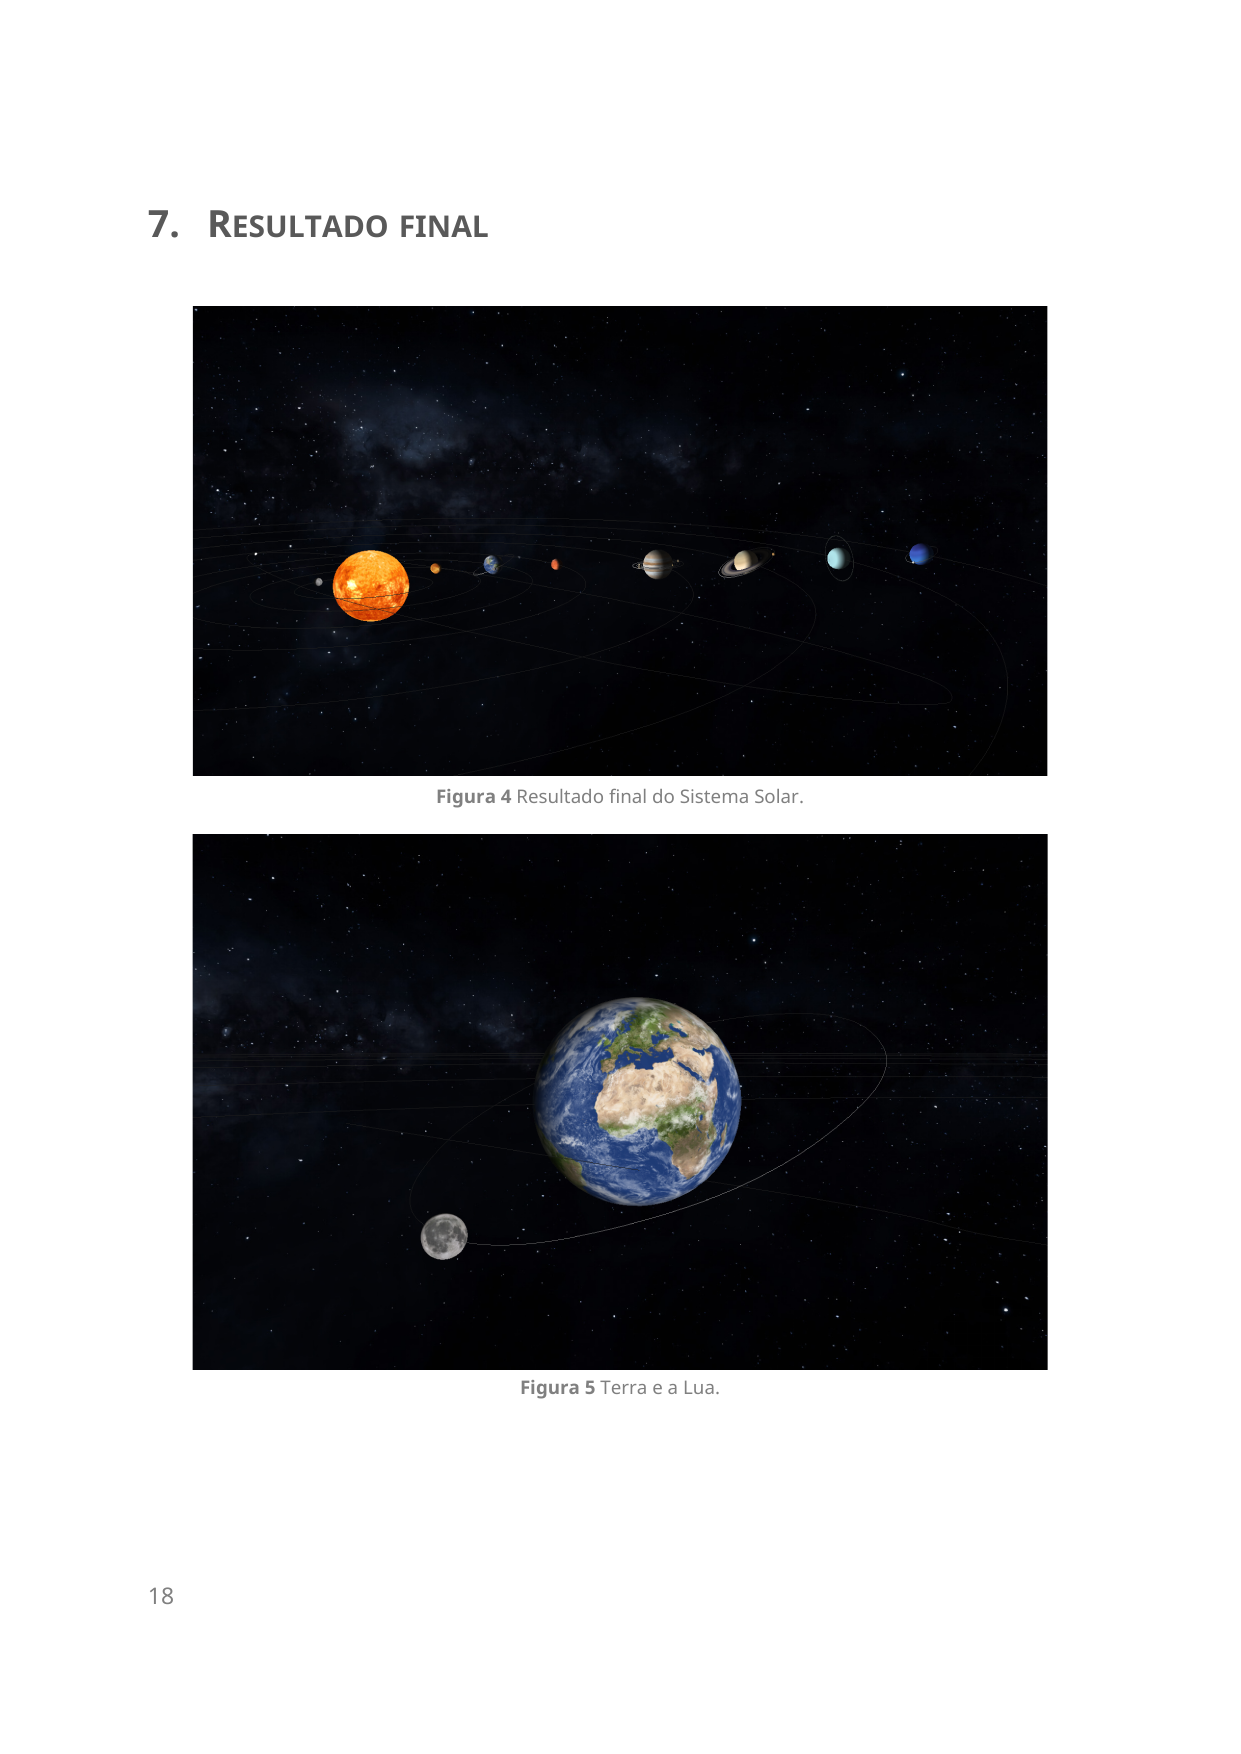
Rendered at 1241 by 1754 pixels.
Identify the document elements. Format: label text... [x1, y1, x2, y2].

picture [192, 834, 1048, 1370]
picture [192, 306, 1048, 776]
subtitle Resultado final [148, 198, 1092, 249]
